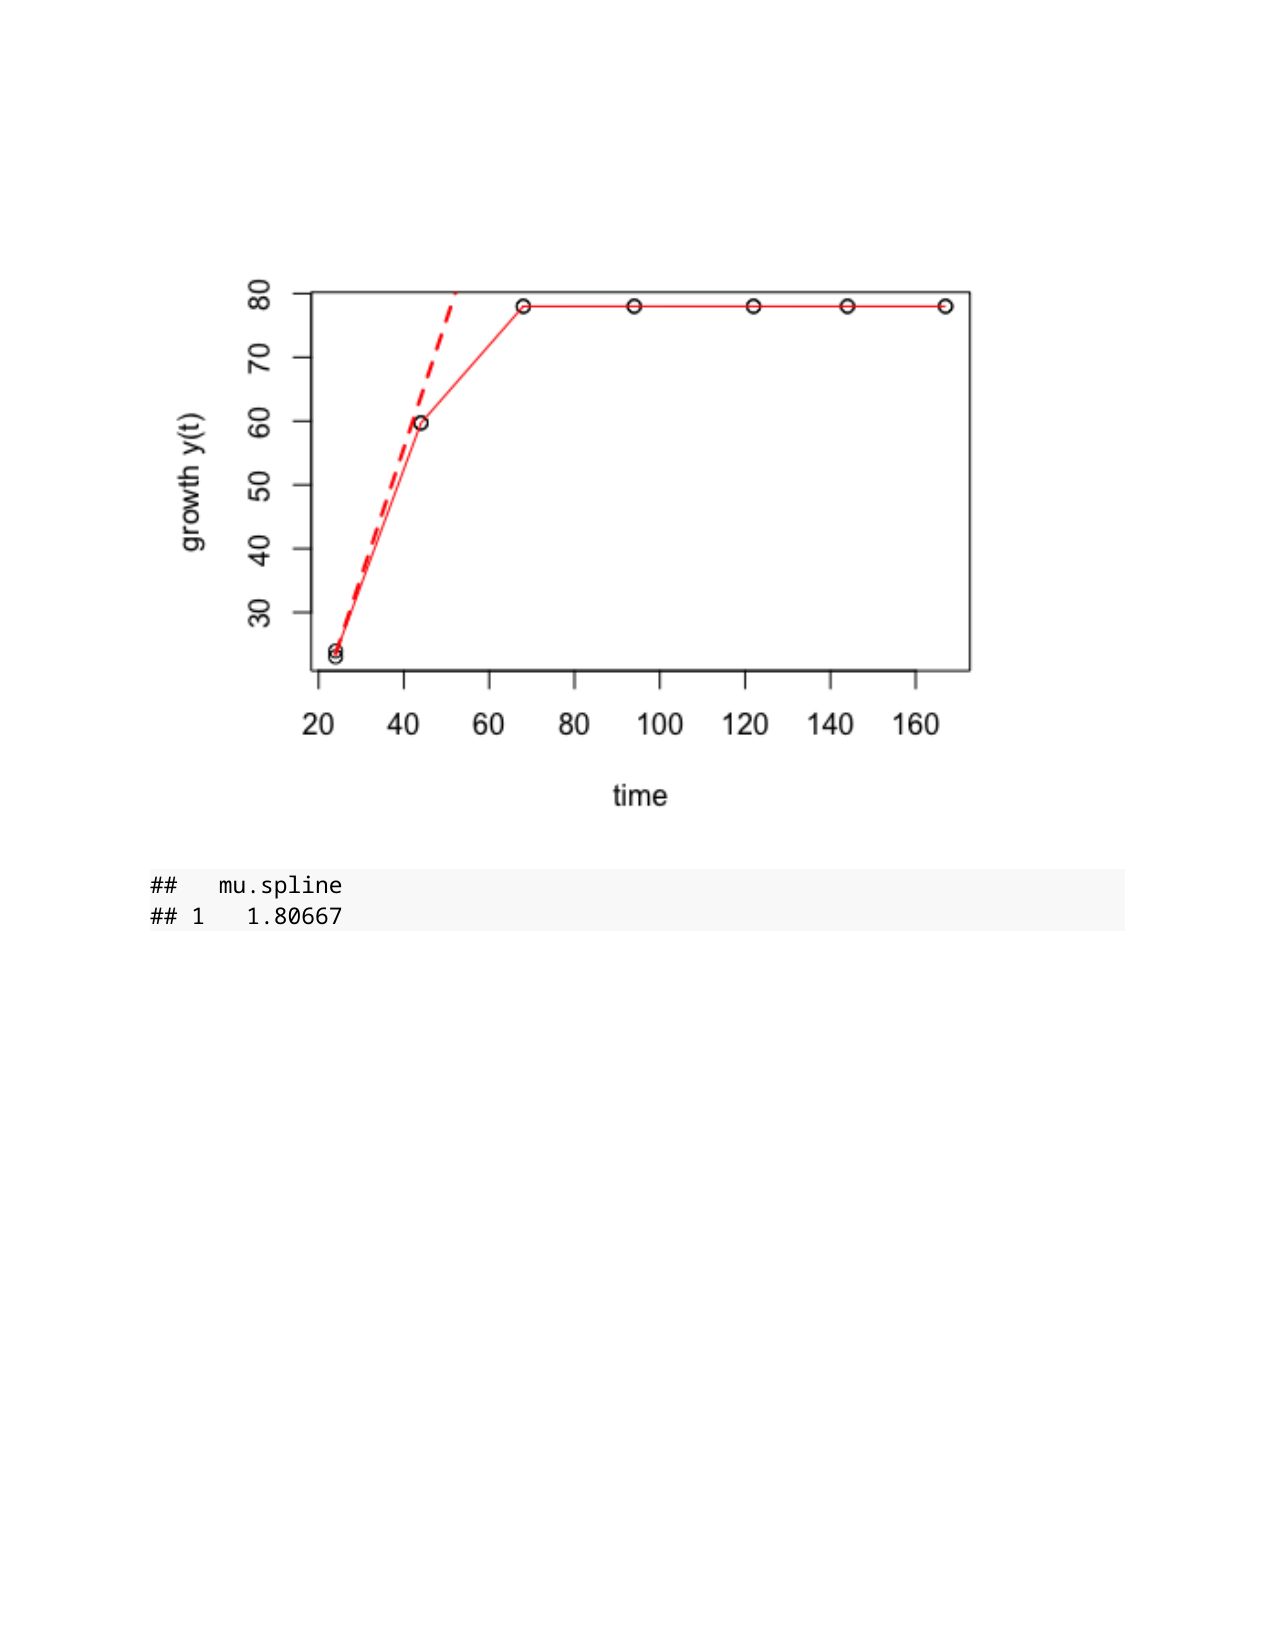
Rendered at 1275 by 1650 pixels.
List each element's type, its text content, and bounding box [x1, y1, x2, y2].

text ## mu.spline ## 1 1.80667 [150, 869, 1125, 931]
picture [168, 150, 1044, 850]
